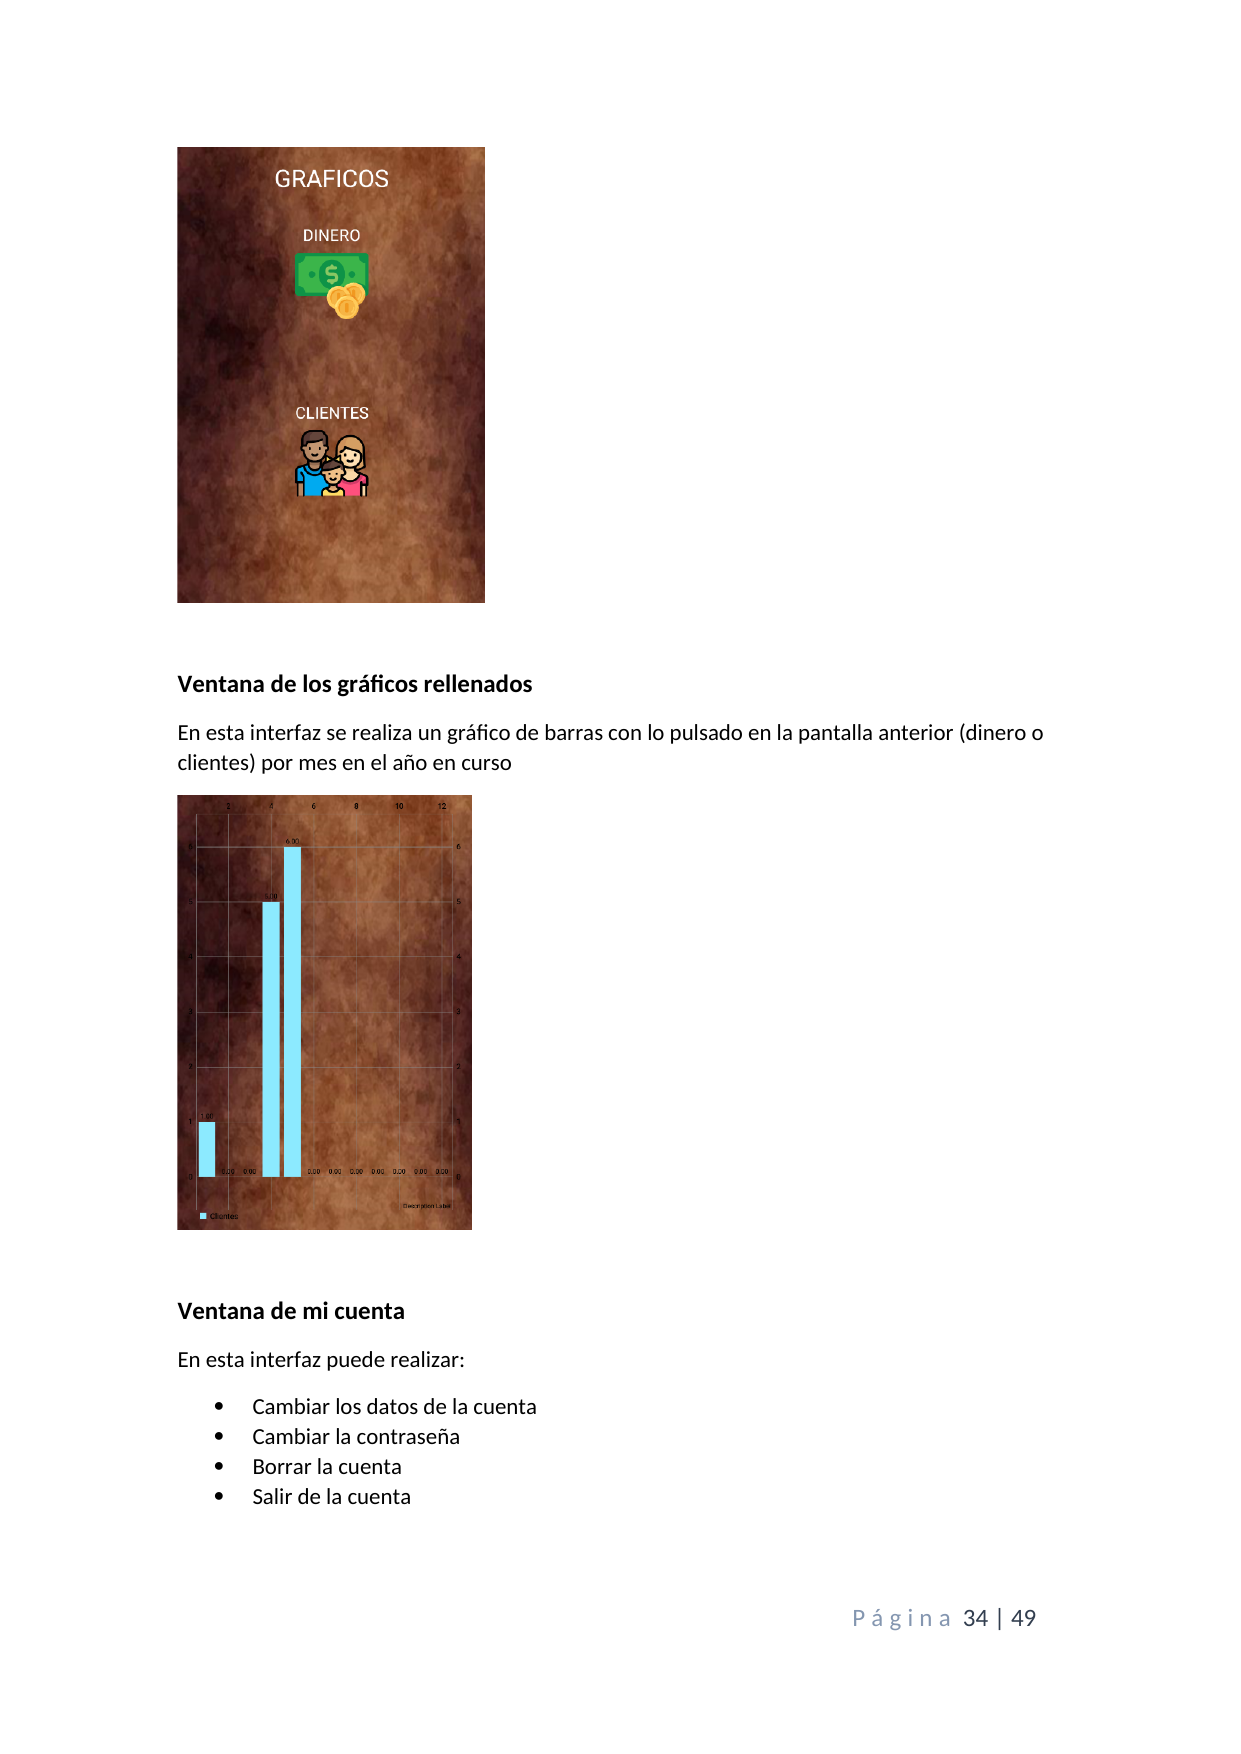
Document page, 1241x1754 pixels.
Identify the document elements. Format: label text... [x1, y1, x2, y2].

text En esta interfaz puede realizar: [177, 1345, 1063, 1373]
subtitle Ventana de mi cuenta [177, 1295, 1063, 1326]
list Cambiar la contraseña [215, 1422, 1063, 1450]
text En esta interfaz se realiza un gráfico de barras con lo pulsado en la pantalla anterior (dinero o clientes) por mes en el año en curso [177, 718, 1063, 776]
picture [177, 147, 485, 603]
subtitle Ventana de los gráficos rellenados [177, 669, 1063, 699]
picture [177, 795, 472, 1230]
list Cambiar los datos de la cuenta [215, 1392, 1063, 1420]
list Borrar la cuenta [215, 1452, 1063, 1480]
list Salir de la cuenta [215, 1482, 1063, 1510]
